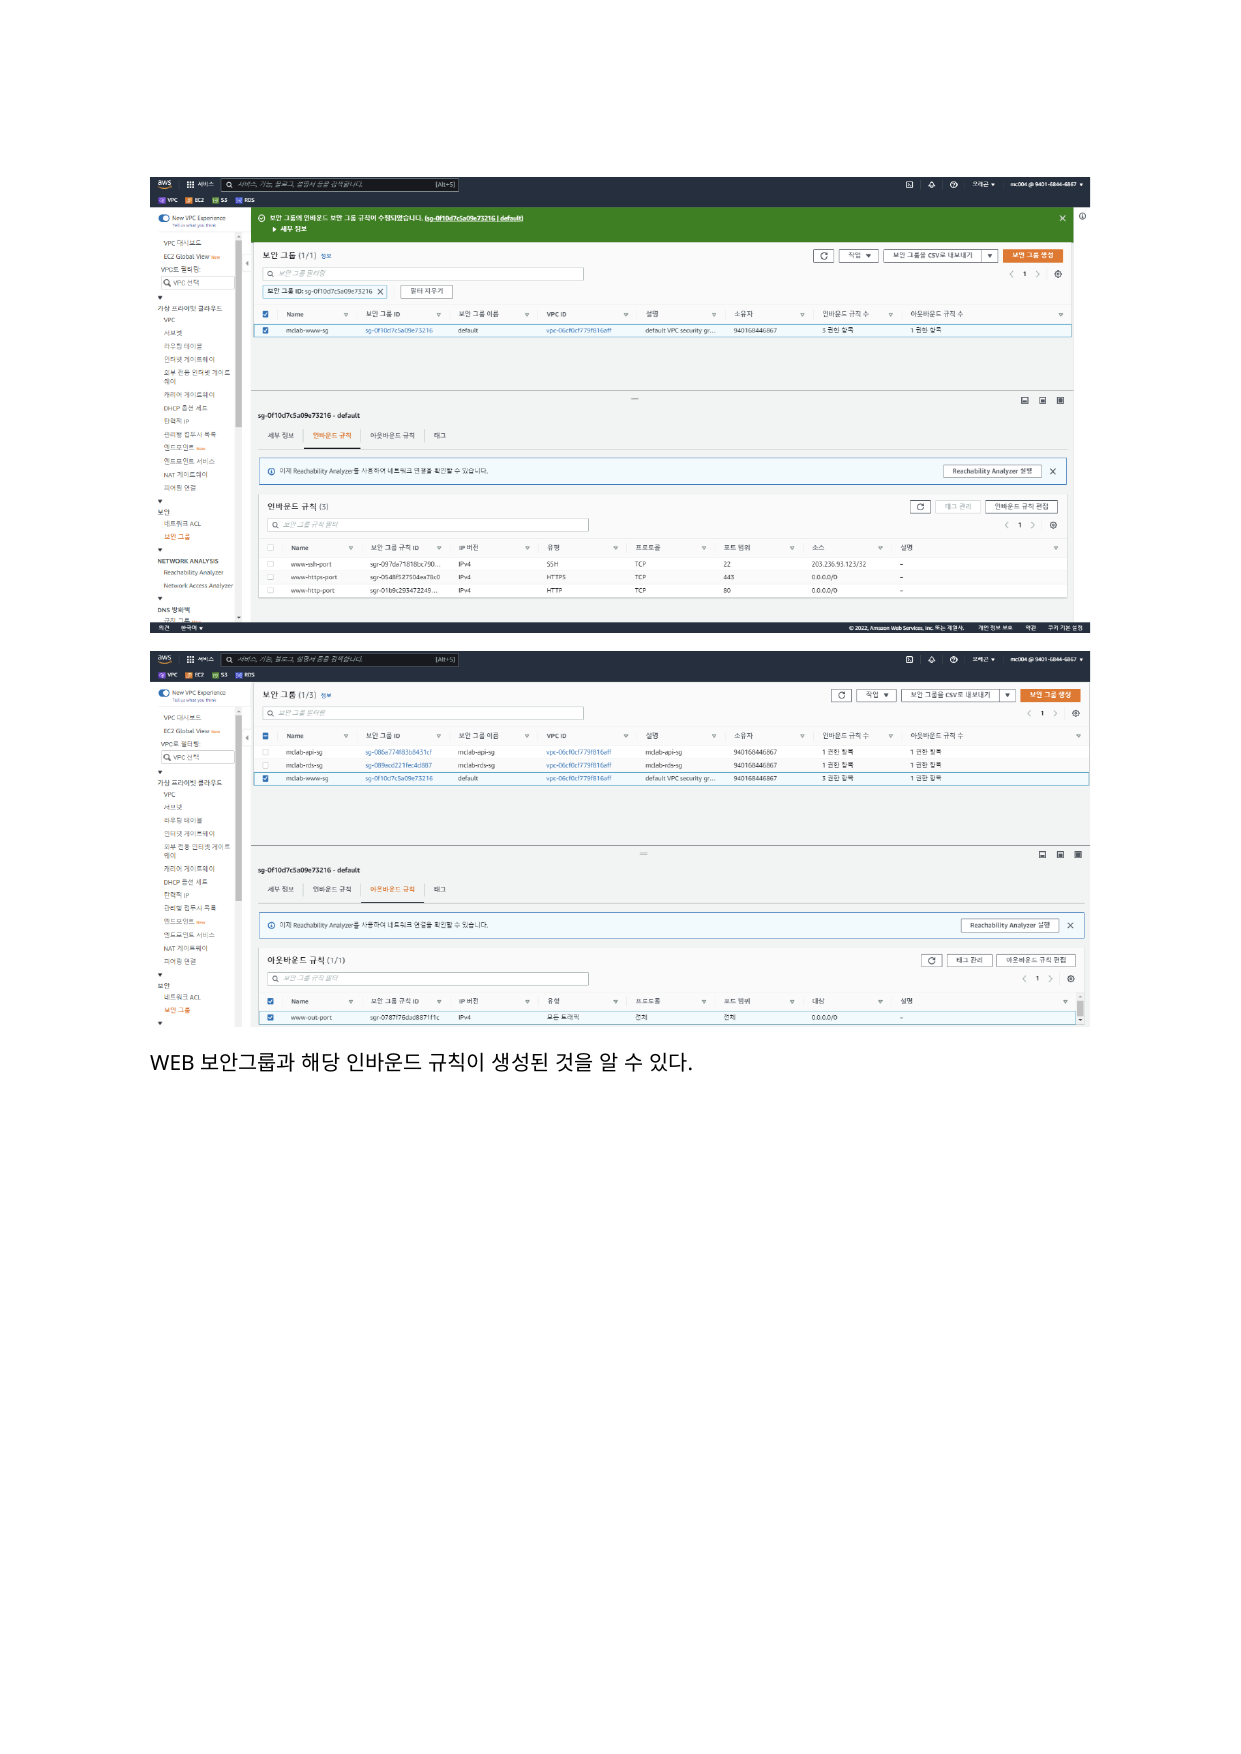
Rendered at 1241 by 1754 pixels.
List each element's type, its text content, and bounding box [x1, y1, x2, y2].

picture [150, 651, 1091, 1027]
picture [150, 177, 1091, 633]
text WEB 보안그룹과 해당 인바운드 규칙이 생성된 것을 알 수 있다. [150, 1046, 1090, 1076]
